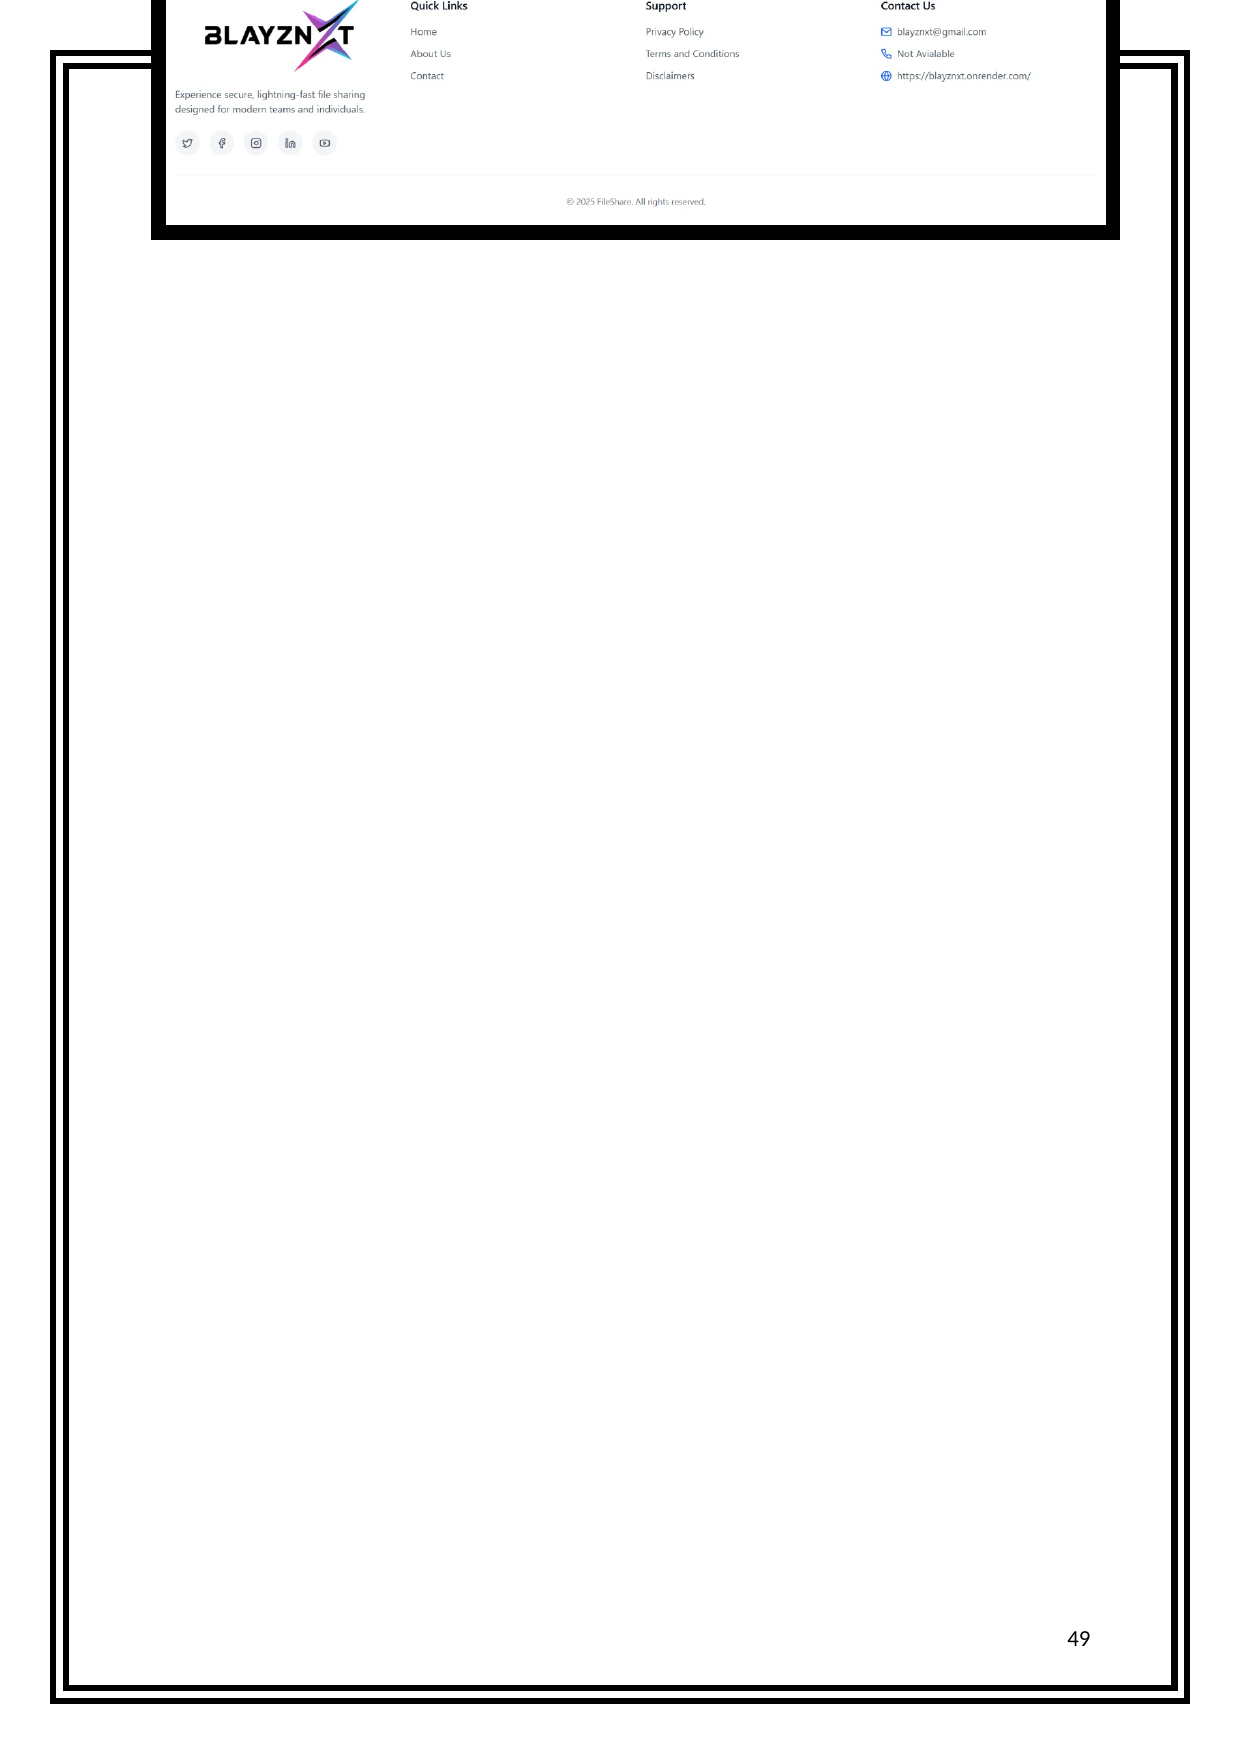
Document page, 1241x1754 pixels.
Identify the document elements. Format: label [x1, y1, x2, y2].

picture [166, 0, 1106, 225]
